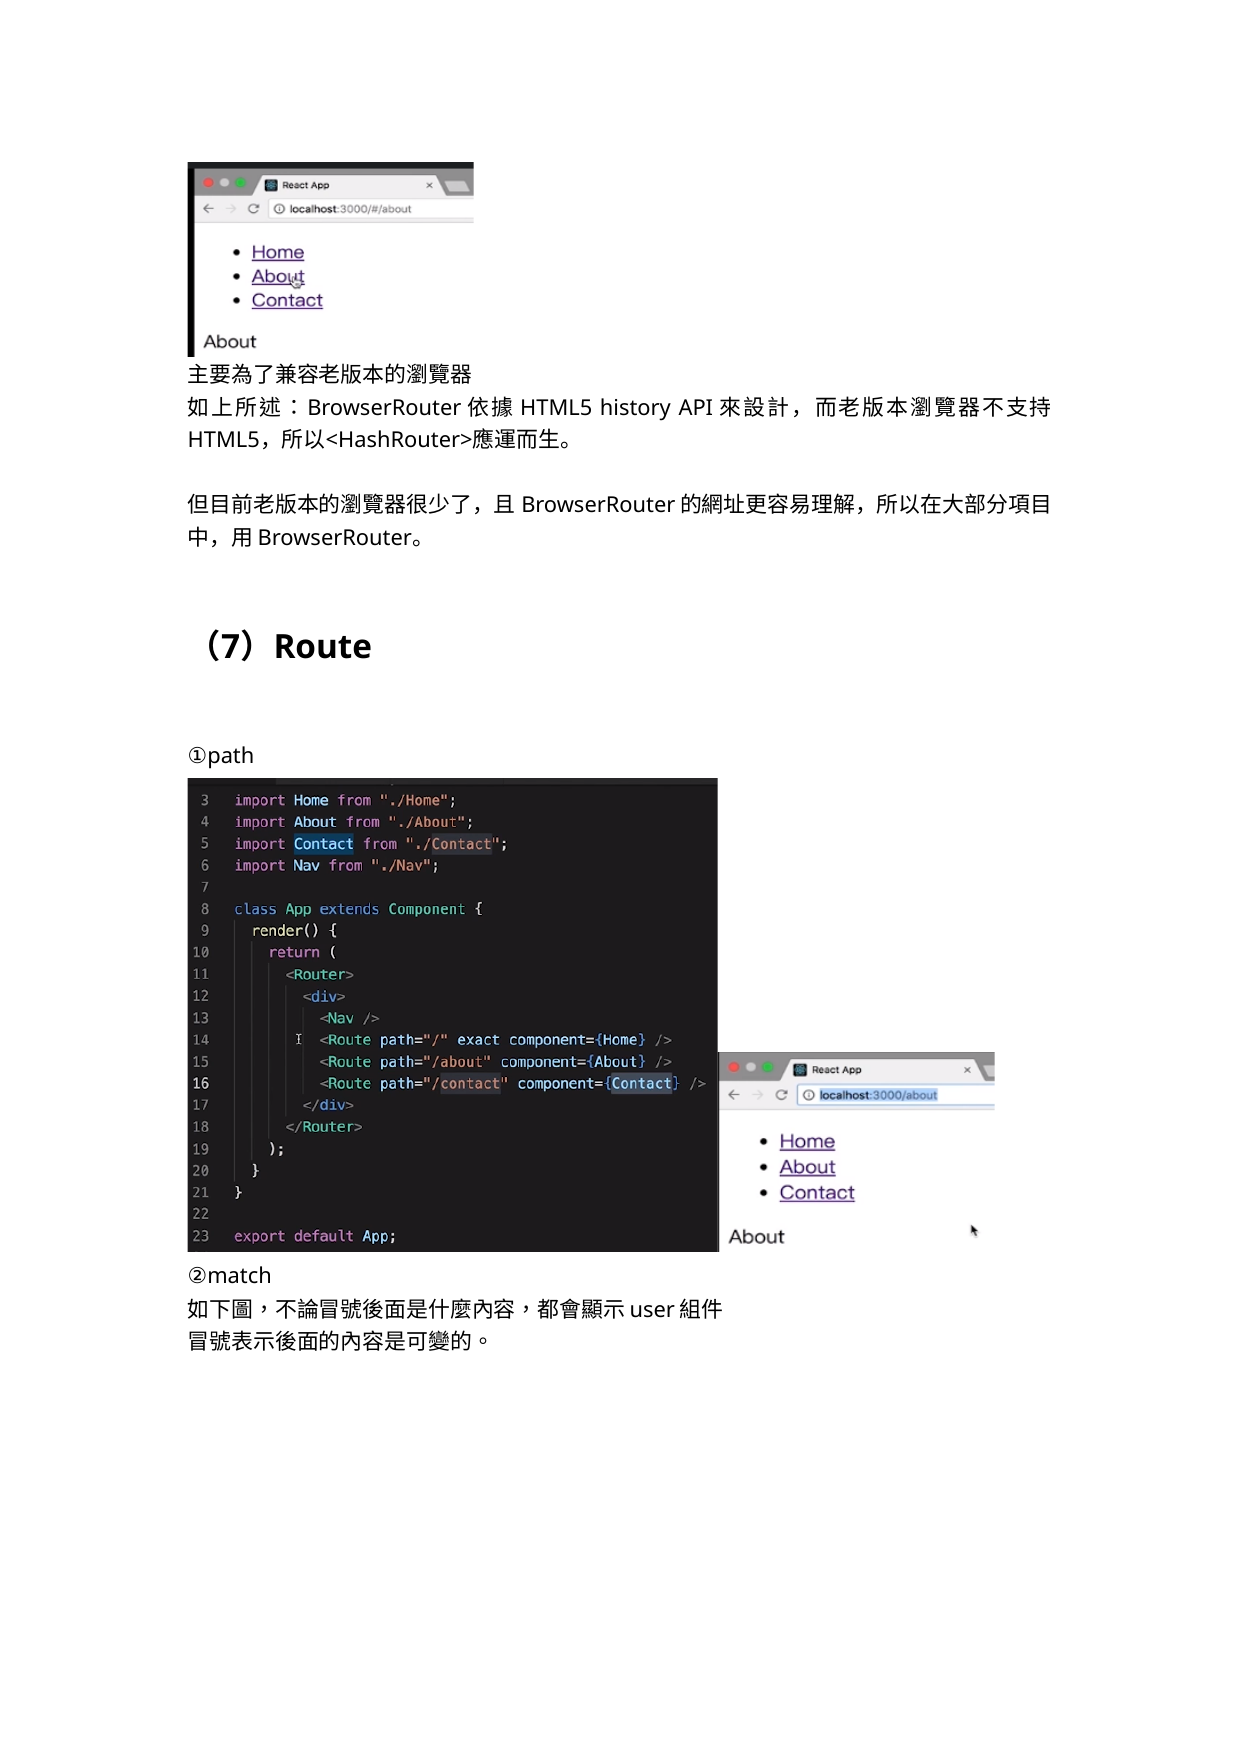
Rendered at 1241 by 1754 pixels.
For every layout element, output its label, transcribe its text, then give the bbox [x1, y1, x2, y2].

picture [187, 162, 474, 357]
text 如上所述：BrowserRouter依據HTML5 history API來設計，而老版本瀏覽器不支持HTML5，所以<HashRouter>應運而生。 [187, 389, 1053, 454]
text ①path [187, 739, 1053, 771]
text ②match [187, 1259, 1053, 1291]
text 主要為了兼容老版本的瀏覽器 [187, 357, 1053, 389]
text 冒號表示後面的內容是可變的。 [187, 1324, 1053, 1356]
subtitle （7）Route [187, 612, 1053, 677]
text 但目前老版本的瀏覽器很少了，且BrowserRouter的網址更容易理解，所以在大部分項目中，用BrowserRouter。 [187, 487, 1053, 552]
text 如下圖，不論冒號後面是什麼內容，都會顯示user組件 [187, 1291, 1053, 1324]
picture [187, 778, 995, 1252]
